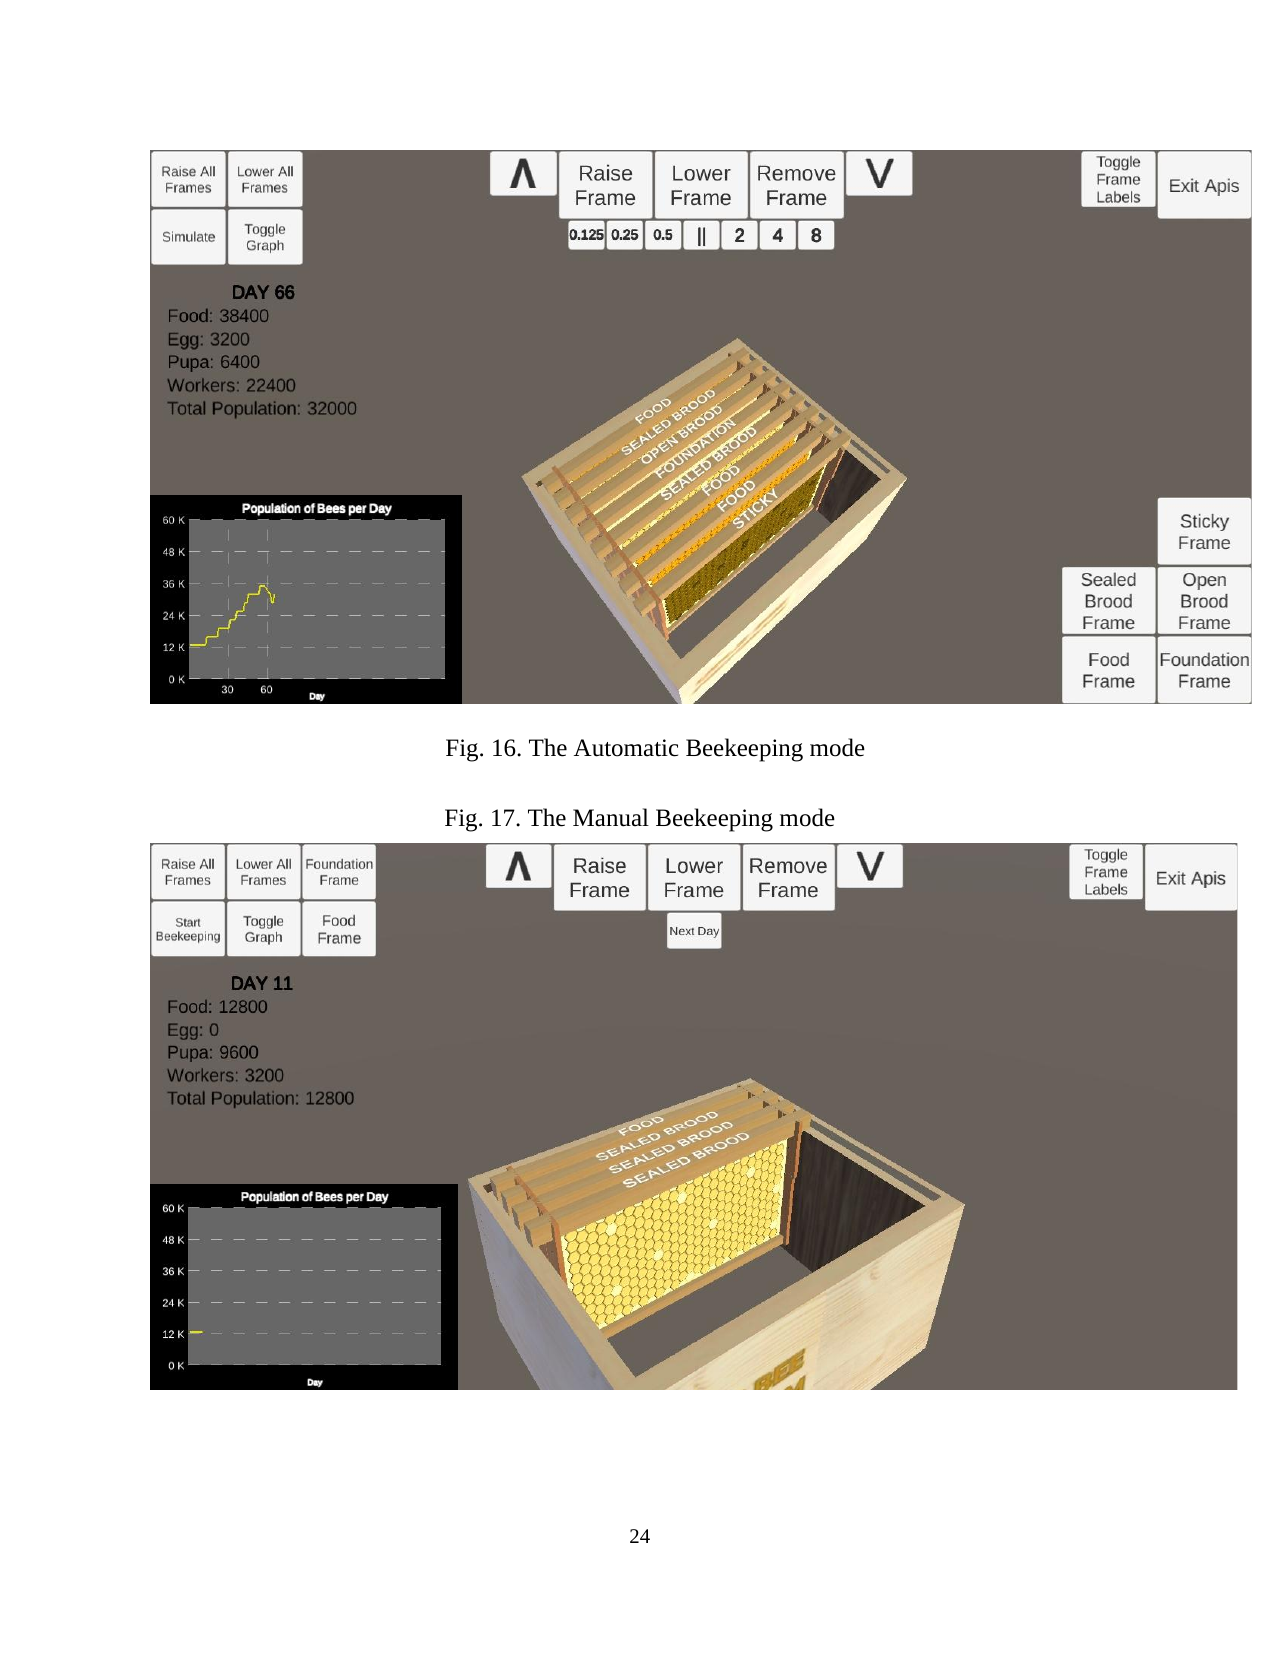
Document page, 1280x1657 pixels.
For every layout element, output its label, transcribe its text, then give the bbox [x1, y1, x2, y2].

picture [150, 843, 1238, 1390]
picture [150, 150, 1252, 704]
text Fig. 16. The Automatic Beekeeping mode [150, 704, 1129, 761]
text Fig. 17. The Manual Beekeeping mode [150, 803, 1129, 831]
